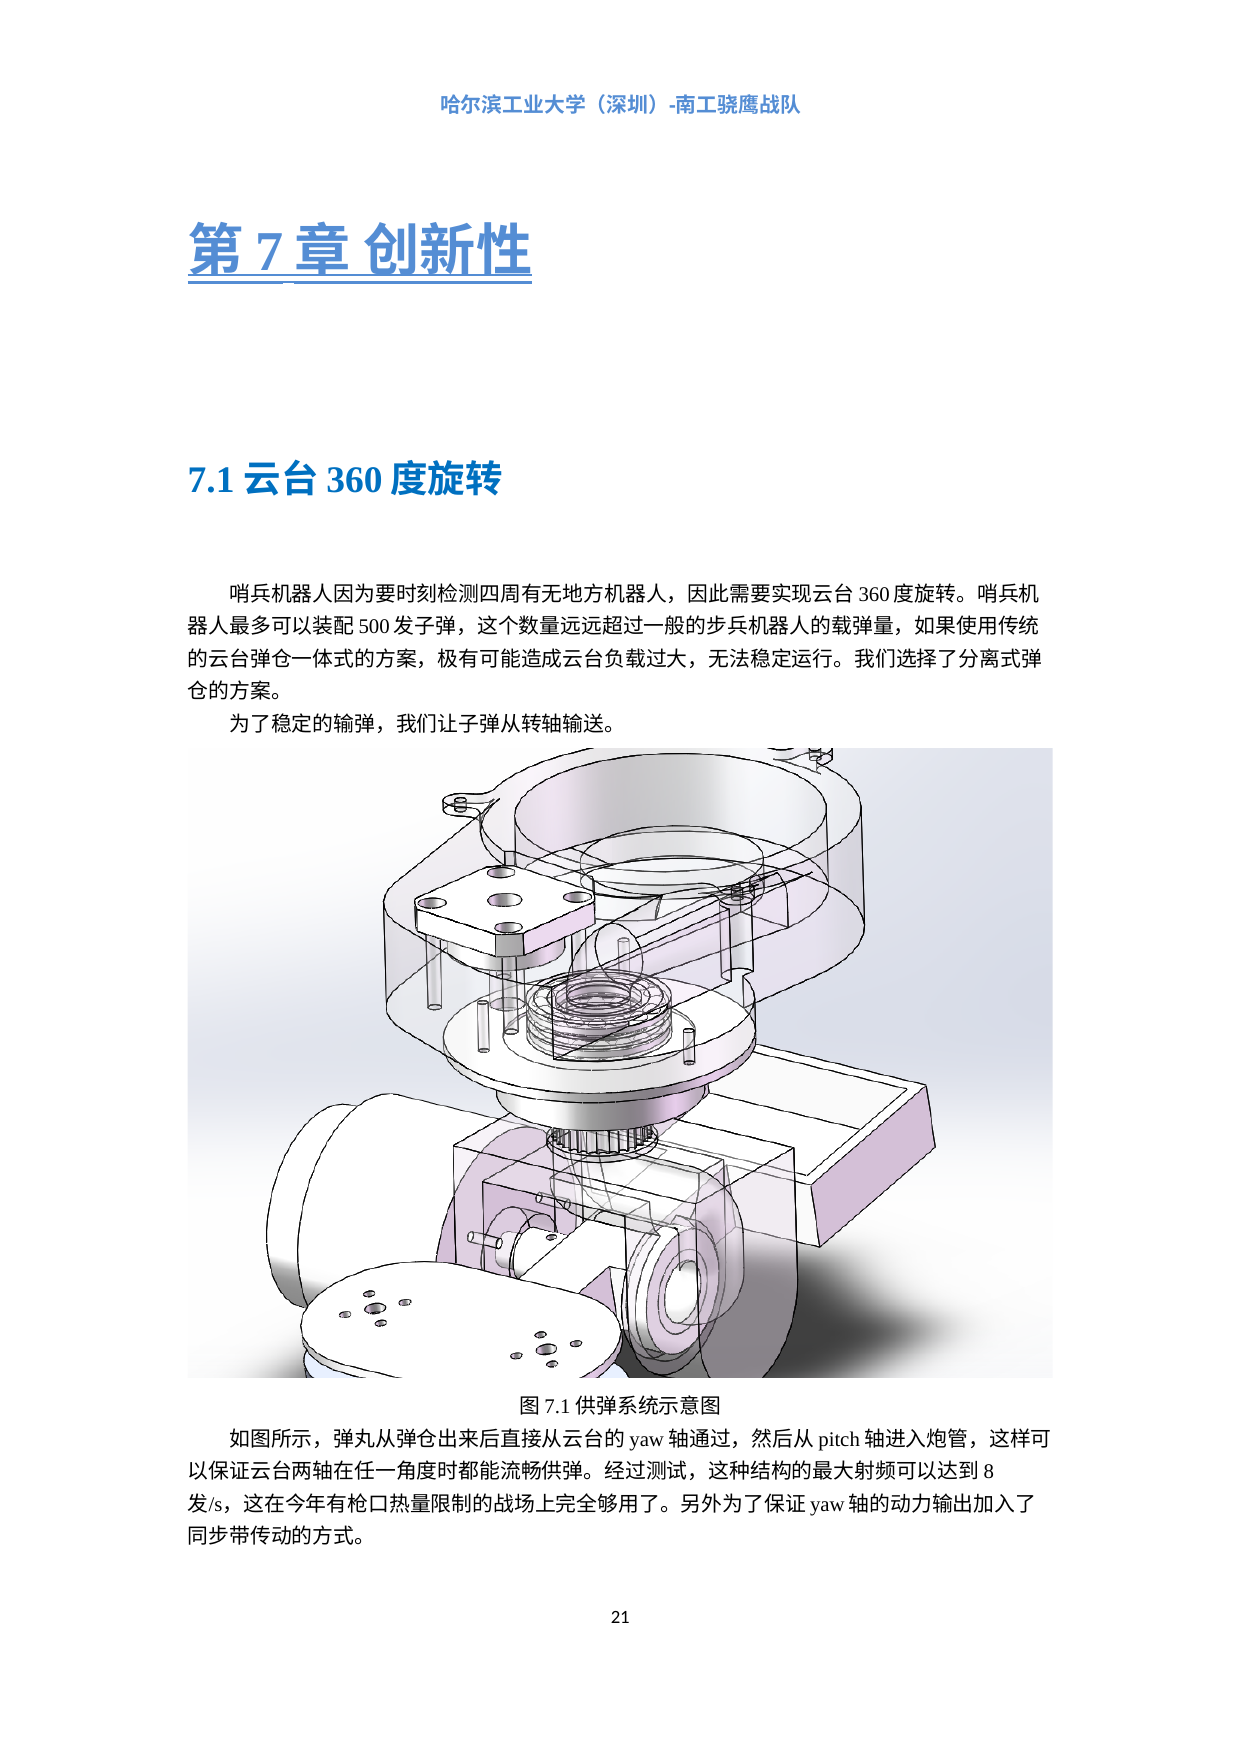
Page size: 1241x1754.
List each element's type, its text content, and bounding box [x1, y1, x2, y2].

text 如图所示，弹丸从弹仓出来后直接从云台的yaw轴通过，然后从pitch轴进入炮管，这样可以保证云台两轴在任一角度时都能流畅供弹。经过测试，这种结构的最大射频可以达到8发/s，这在今年有枪口热量限制的战场上完全够用了。另外为了保证yaw轴的动力输出加入了同步带传动的方式。 [187, 1421, 1053, 1551]
text 图7.1 供弹系统示意图 [187, 1388, 1053, 1421]
text 为了稳定的输弹，我们让子弹从转轴输送。 [187, 706, 1053, 738]
text 哨兵机器人因为要时刻检测四周有无地方机器人，因此需要实现云台360度旋转。哨兵机器人最多可以装配500发子弹，这个数量远远超过一般的步兵机器人的载弹量，如果使用传统的云台弹仓一体式的方案，极有可能造成云台负载过大，无法稳定运行。我们选择了分离式弹仓的方案。 [187, 576, 1053, 706]
subtitle 第7章 创新性 [187, 197, 1053, 295]
subtitle 7.1 云台360度旋转 [187, 444, 1053, 509]
picture [187, 748, 1053, 1378]
